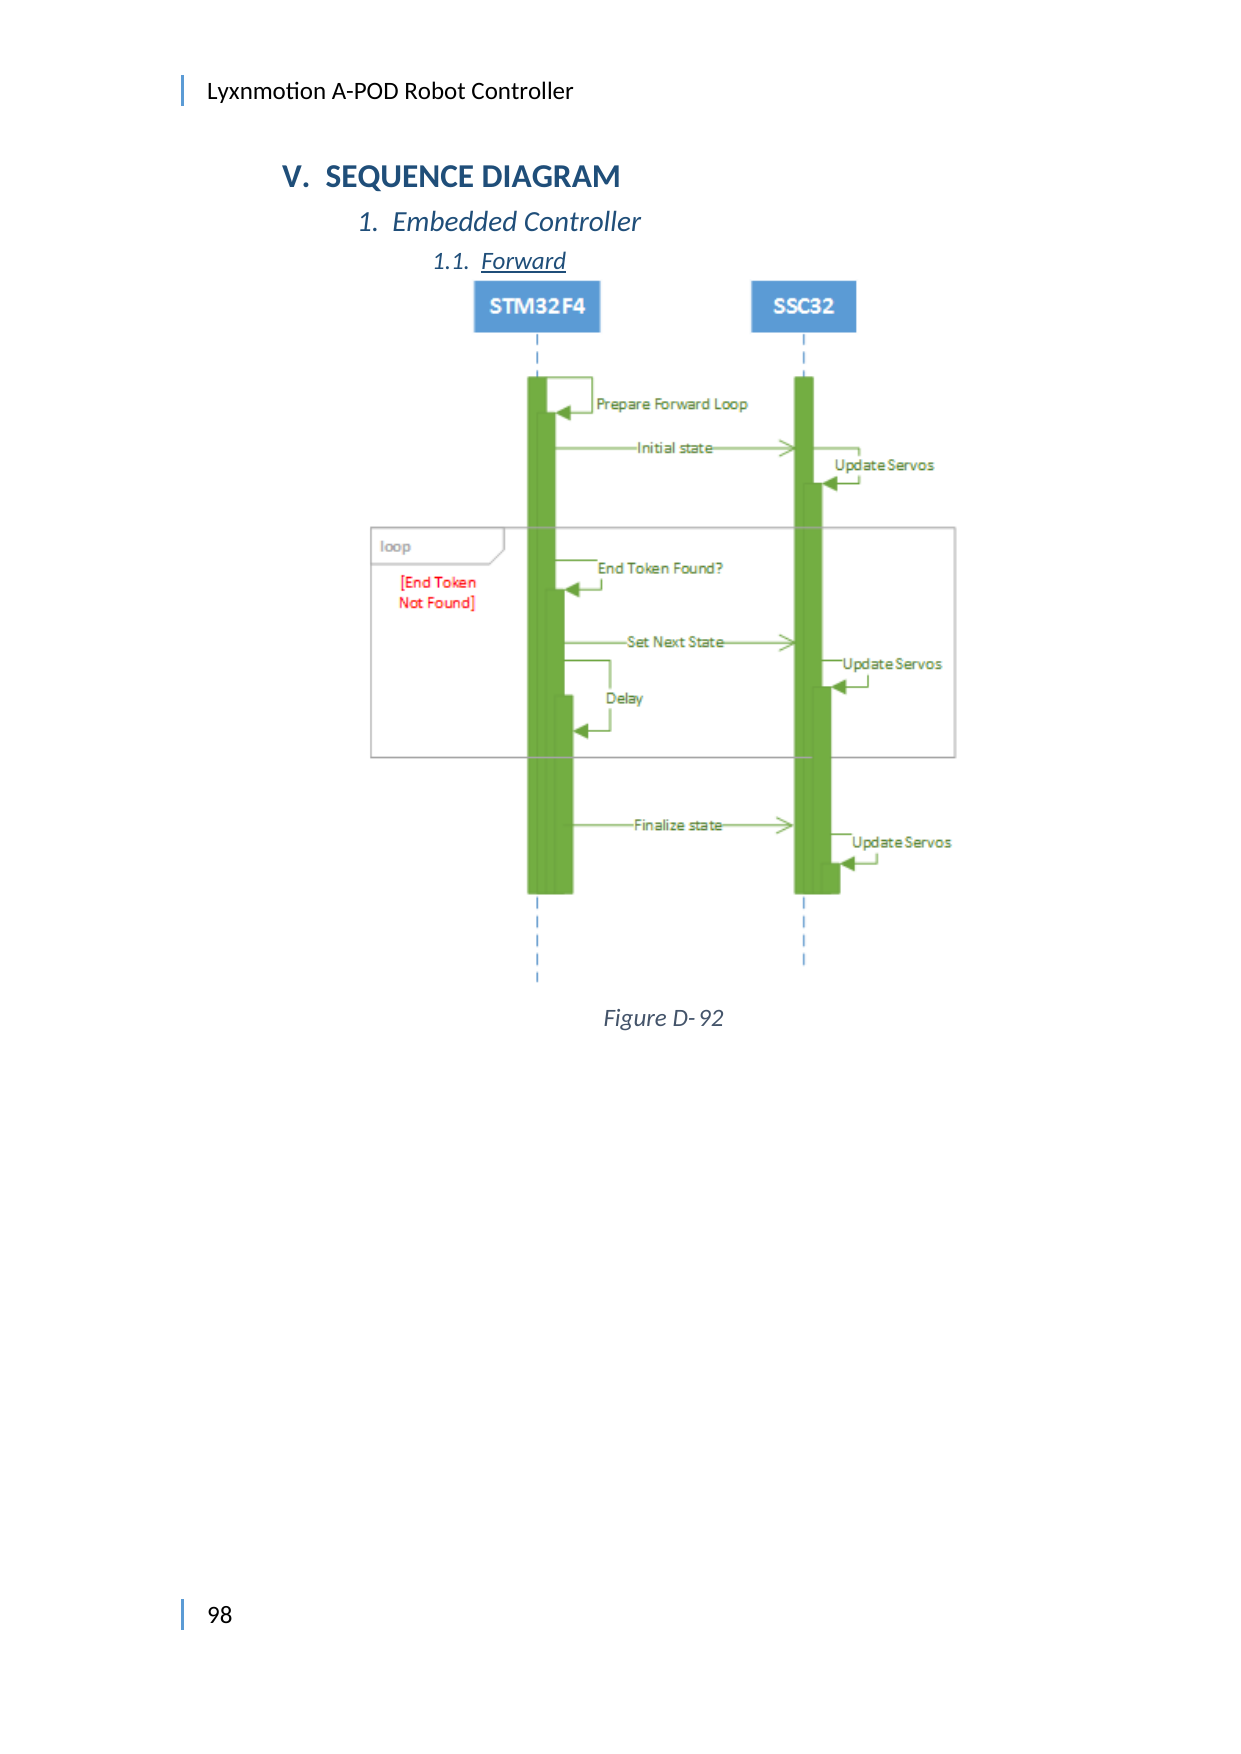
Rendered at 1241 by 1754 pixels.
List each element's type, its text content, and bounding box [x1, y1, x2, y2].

subtitle SEQUENCE DIAGRAM [282, 155, 1122, 195]
picture [369, 278, 959, 984]
subtitle Embedded Controller [357, 203, 1122, 238]
subtitle Forward [432, 245, 1122, 276]
